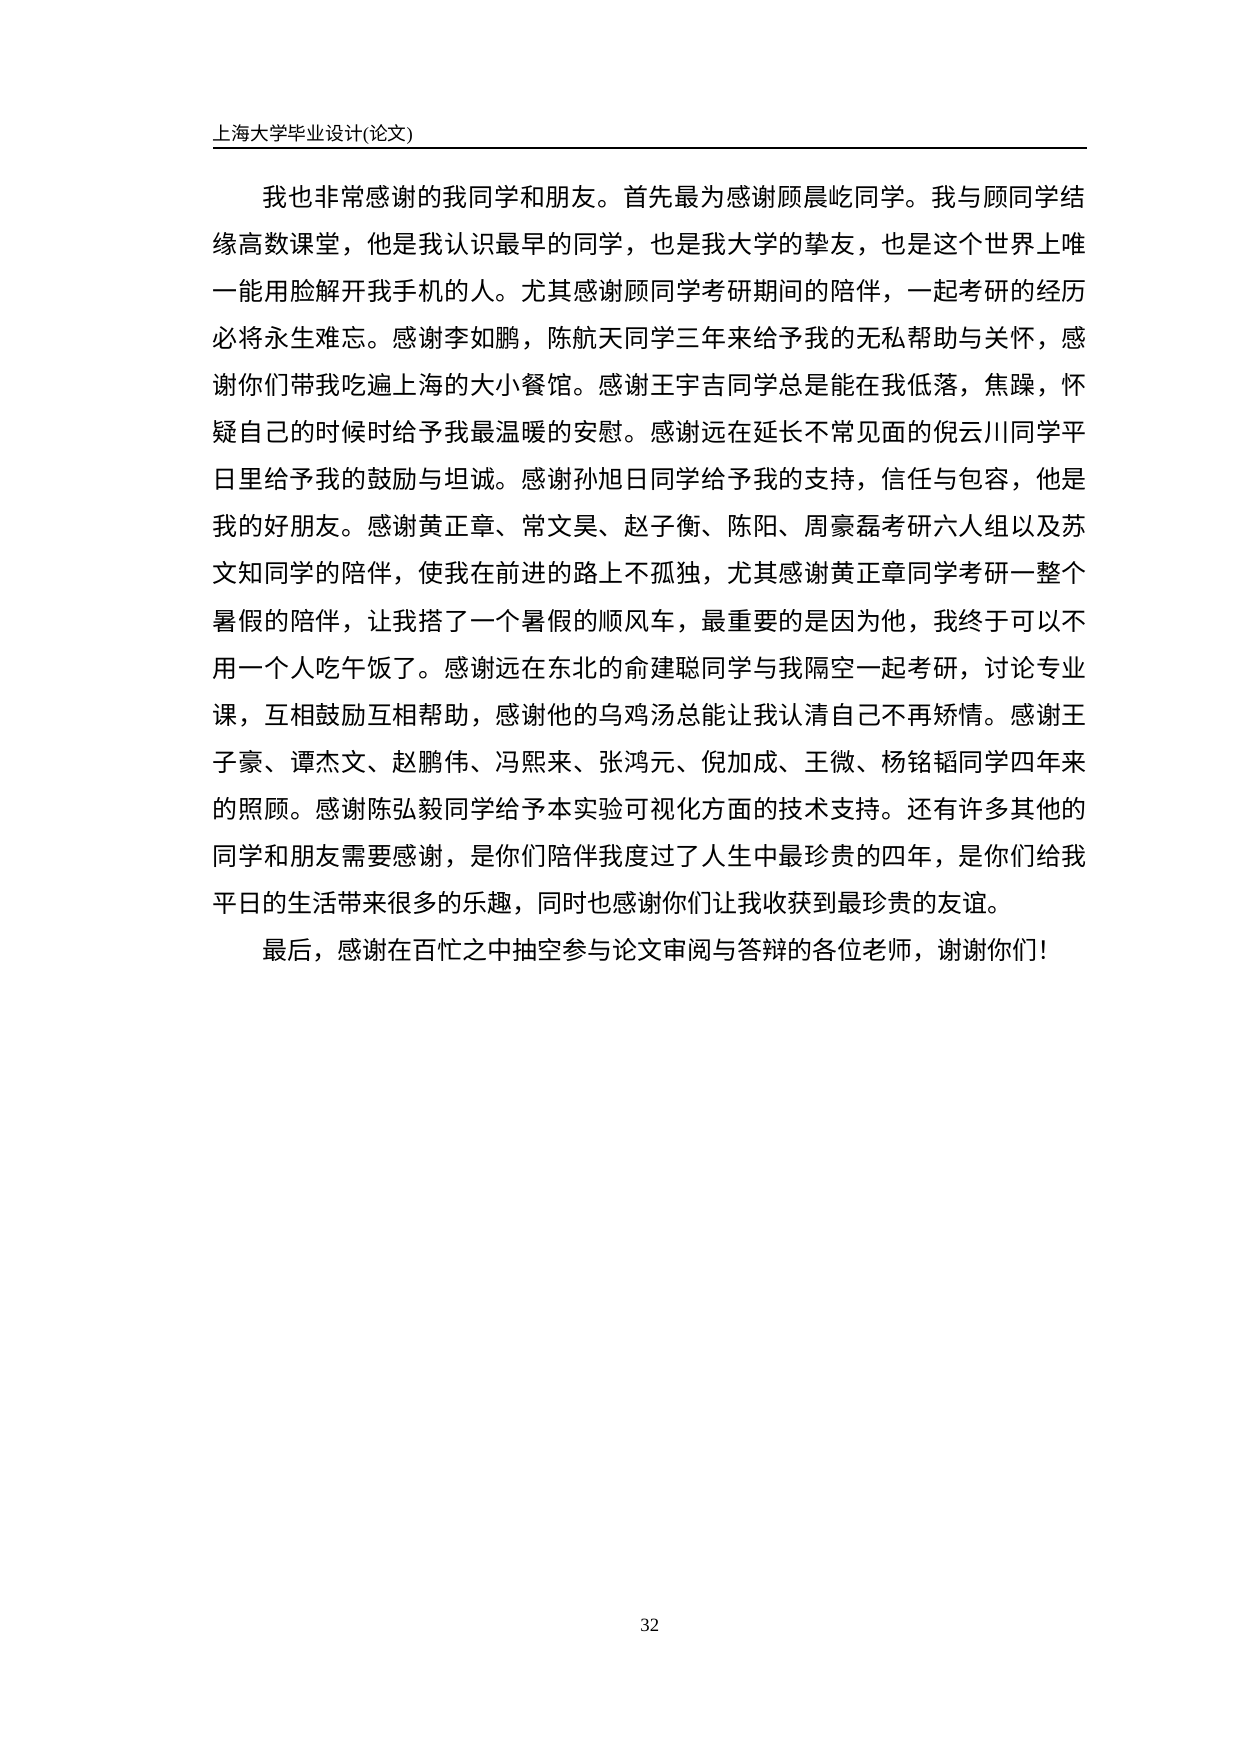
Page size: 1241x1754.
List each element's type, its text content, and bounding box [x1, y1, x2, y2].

text 最后，感谢在百忙之中抽空参与论文审阅与答辩的各位老师，谢谢你们！ [213, 931, 1087, 967]
text 我也非常感谢的我同学和朋友。首先最为感谢顾晨屹同学。我与顾同学结缘高数课堂，他是我认识最早的同学，也是我大学的挚友，也是这个世界上唯一能用脸解开我手机的人。尤其感谢顾同学考研期间的陪伴，一起考研的经历必将永生难忘。感谢李如鹏，陈航天同学三年来给予我的无私帮助与关怀，感谢你们带我吃遍上海的大小餐馆。感谢王宇吉同学总是能在我低落，焦躁，怀疑自己的时候时给予我最温暖的安慰。感谢远在延长不常见面的倪云川同学平日里给予我的鼓励与坦诚。感谢孙旭日同学给予我的支持，信任与包容，他是我的好朋友。感谢黄正章、常文昊、赵子衡、陈阳、周豪磊考研六人组以及苏文知同学的陪伴，使我在前进的路上不孤独，尤其感谢黄正章同学考研一整个暑假的陪伴，让我搭了一个暑假的顺风车，最重要的是因为他，我终于可以不用一个人吃午饭了。感谢远在东北的俞建聪同学与我隔空一起考研，讨论专业课，互相鼓励互相帮助，感谢他的乌鸡汤总能让我认清自己不再矫情。感谢王子豪、谭杰文、赵鹏伟、冯熙来、张鸿元、倪加成、王微、杨铭韬同学四年来的照顾。感谢陈弘毅同学给予本实验可视化方面的技术支持。还有许多其他的同学和朋友需要感谢，是你们陪伴我度过了人生中最珍贵的四年，是你们给我平日的生活带来很多的乐趣，同时也感谢你们让我收获到最珍贵的友谊。 [213, 177, 1087, 920]
